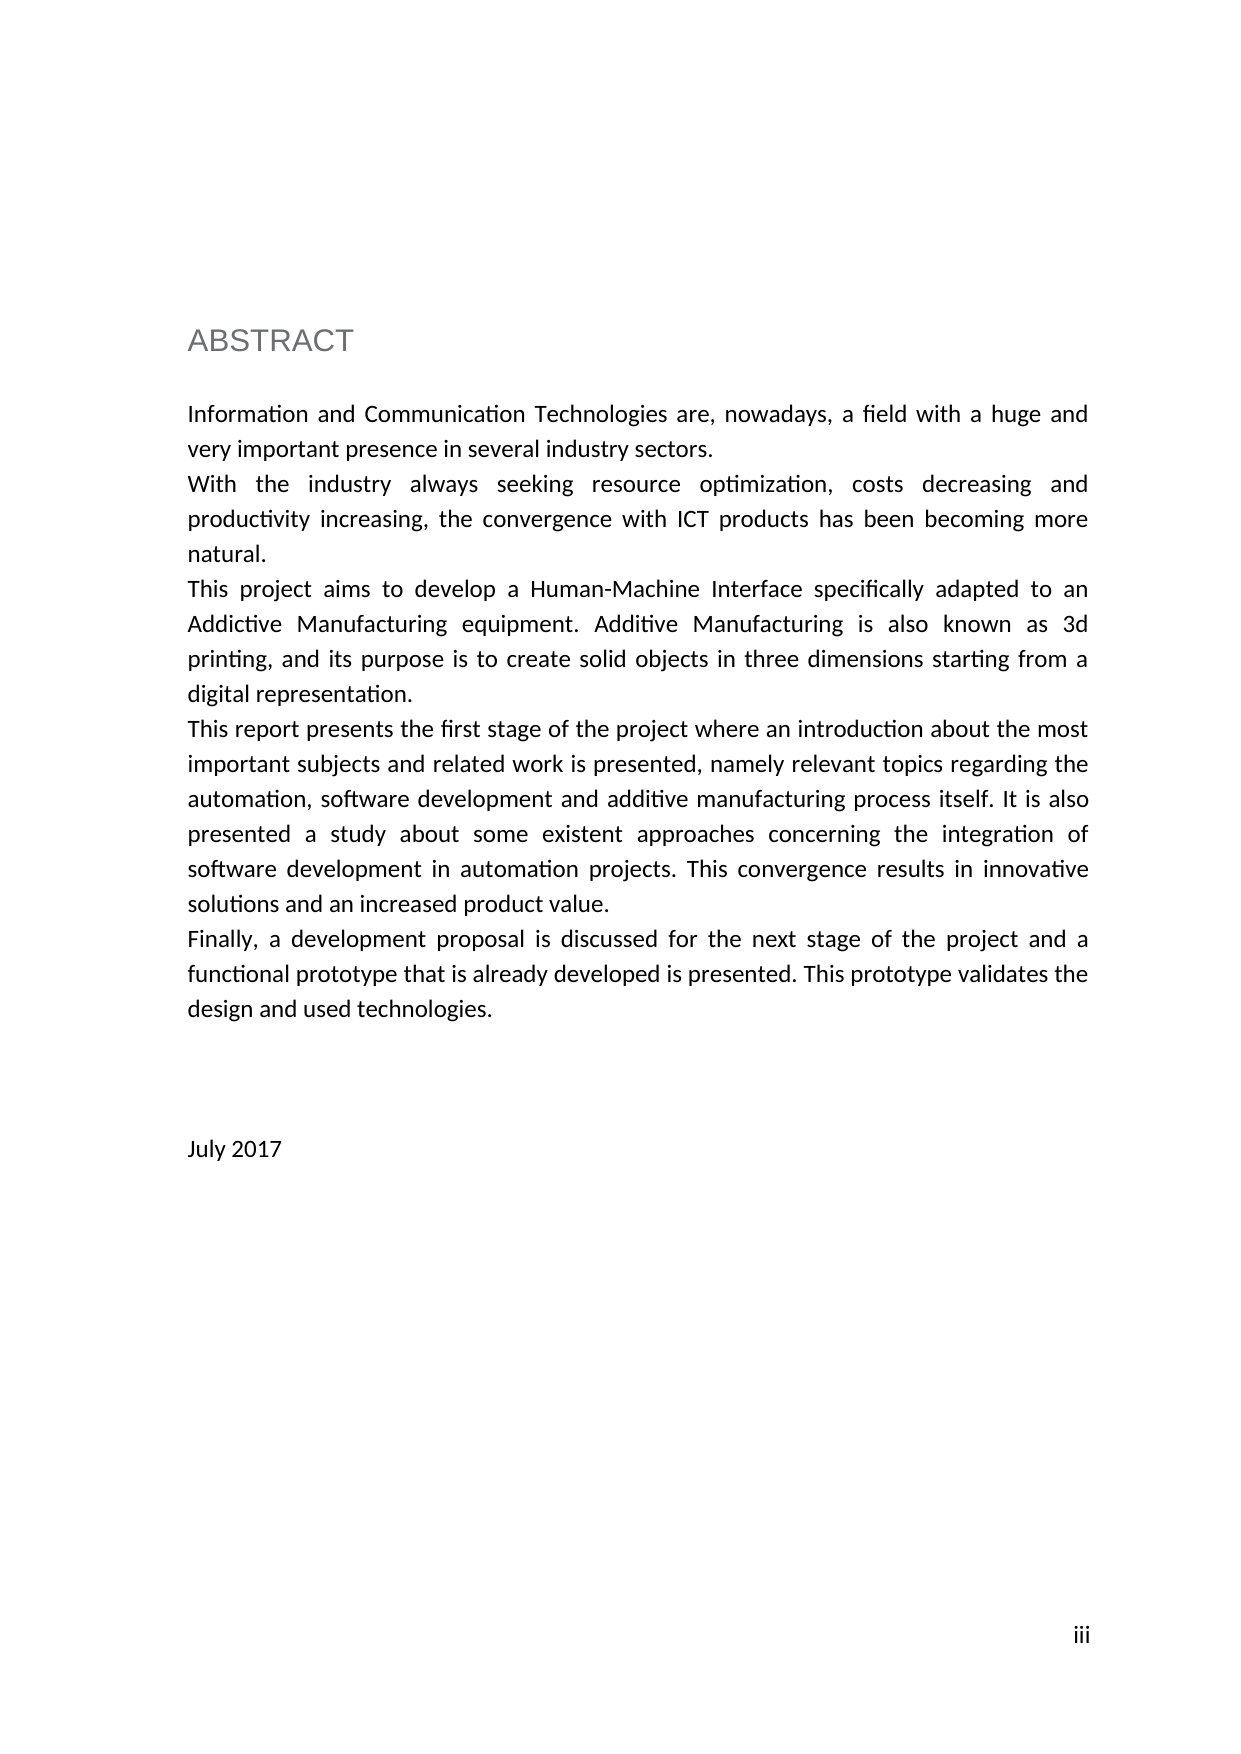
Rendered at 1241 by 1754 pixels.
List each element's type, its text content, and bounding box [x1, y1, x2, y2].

text Information and Communication Technologies are, nowadays, a field with a huge and very important presence in several industry sectors. [187, 399, 1090, 464]
text This report presents the first stage of the project where an introduction about the most important subjects and related work is presented, namely relevant topics regarding the automation, software development and additive manufacturing process itself. It is also presented a study about some existent approaches concerning the integration of software development in automation projects. This convergence results in innovative solutions and an increased product value. [187, 714, 1090, 919]
text ABSTRACT [187, 322, 1090, 358]
text Finally, a development proposal is discussed for the next stage of the project and a functional prototype that is already developed is presented. This prototype validates the design and used technologies. [187, 924, 1090, 1024]
text July 2017 [187, 1134, 1090, 1164]
text With the industry always seeking resource optimization, costs decreasing and productivity increasing, the convergence with ICT products has been becoming more natural. [187, 469, 1090, 569]
text This project aims to develop a Human-Machine Interface specifically adapted to an Addictive Manufacturing equipment. Additive Manufacturing is also known as 3d printing, and its purpose is to create solid objects in three dimensions starting from a digital representation. [187, 574, 1090, 709]
